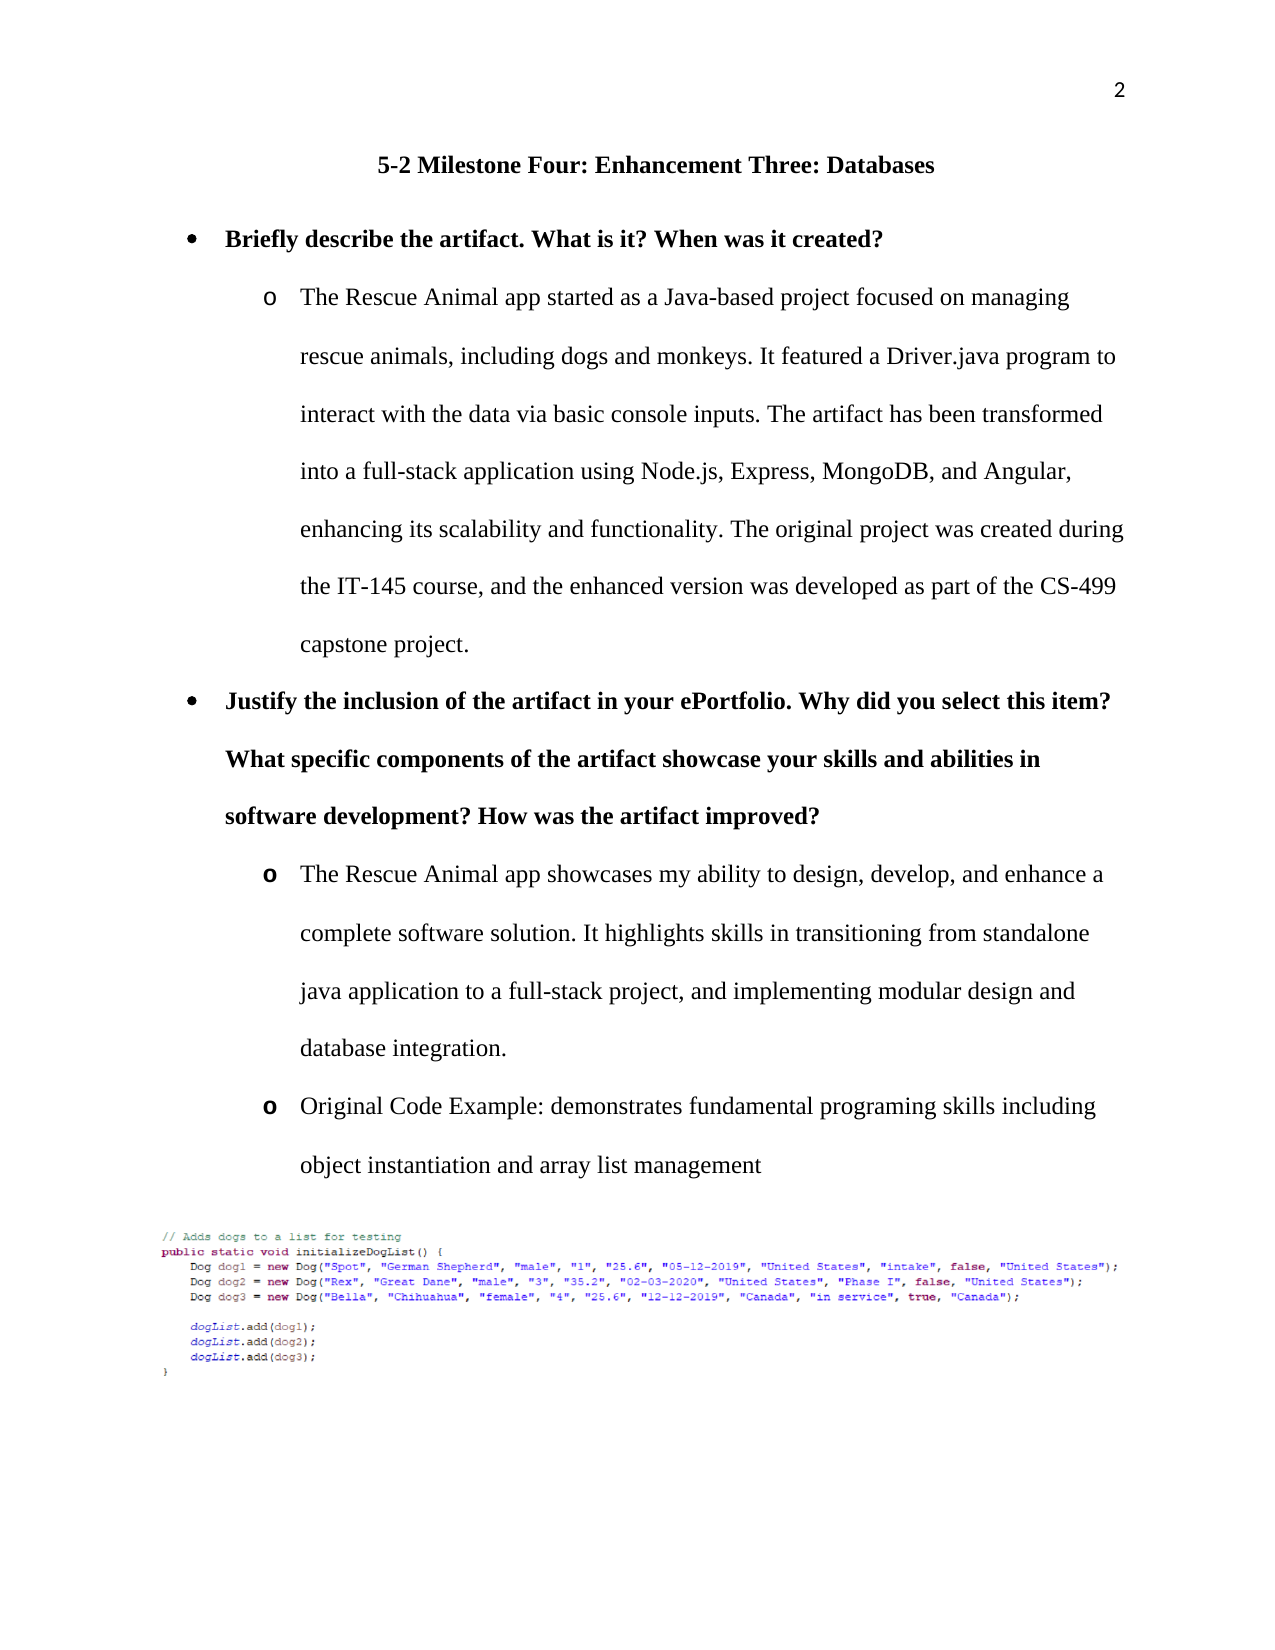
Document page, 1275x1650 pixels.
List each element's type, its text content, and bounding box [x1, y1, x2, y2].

list Justify the inclusion of the artifact in your ePortfolio. Why did you select this item? What specific components of the artifact showcase your skills and abilities in software development? How was the artifact improved? [187, 686, 1125, 830]
text 5-2 Milestone Four: Enhancement Three: Databases [187, 150, 1125, 179]
list Briefly describe the artifact. What is it? When was it created? [187, 224, 1125, 253]
list The Rescue Animal app showcases my ability to design, develop, and enhance a complete software solution. It highlights skills in transitioning from standalone java application to a full-stack project, and implementing modular design and database integration. [262, 859, 1125, 1062]
list Original Code Example: demonstrates fundamental programing skills including object instantiation and array list management [262, 1091, 1125, 1179]
picture [150, 1224, 1125, 1383]
list The Rescue Animal app started as a Java-based project focused on managing rescue animals, including dogs and monkeys. It featured a Driver.java program to interact with the data via basic console inputs. The artifact has been transformed into a full-stack application using Node.js, Express, MongoDB, and Angular, enhancing its scalability and functionality. The original project was created during the IT-145 course, and the enhanced version was developed as part of the CS-499 capstone project. [262, 282, 1125, 657]
